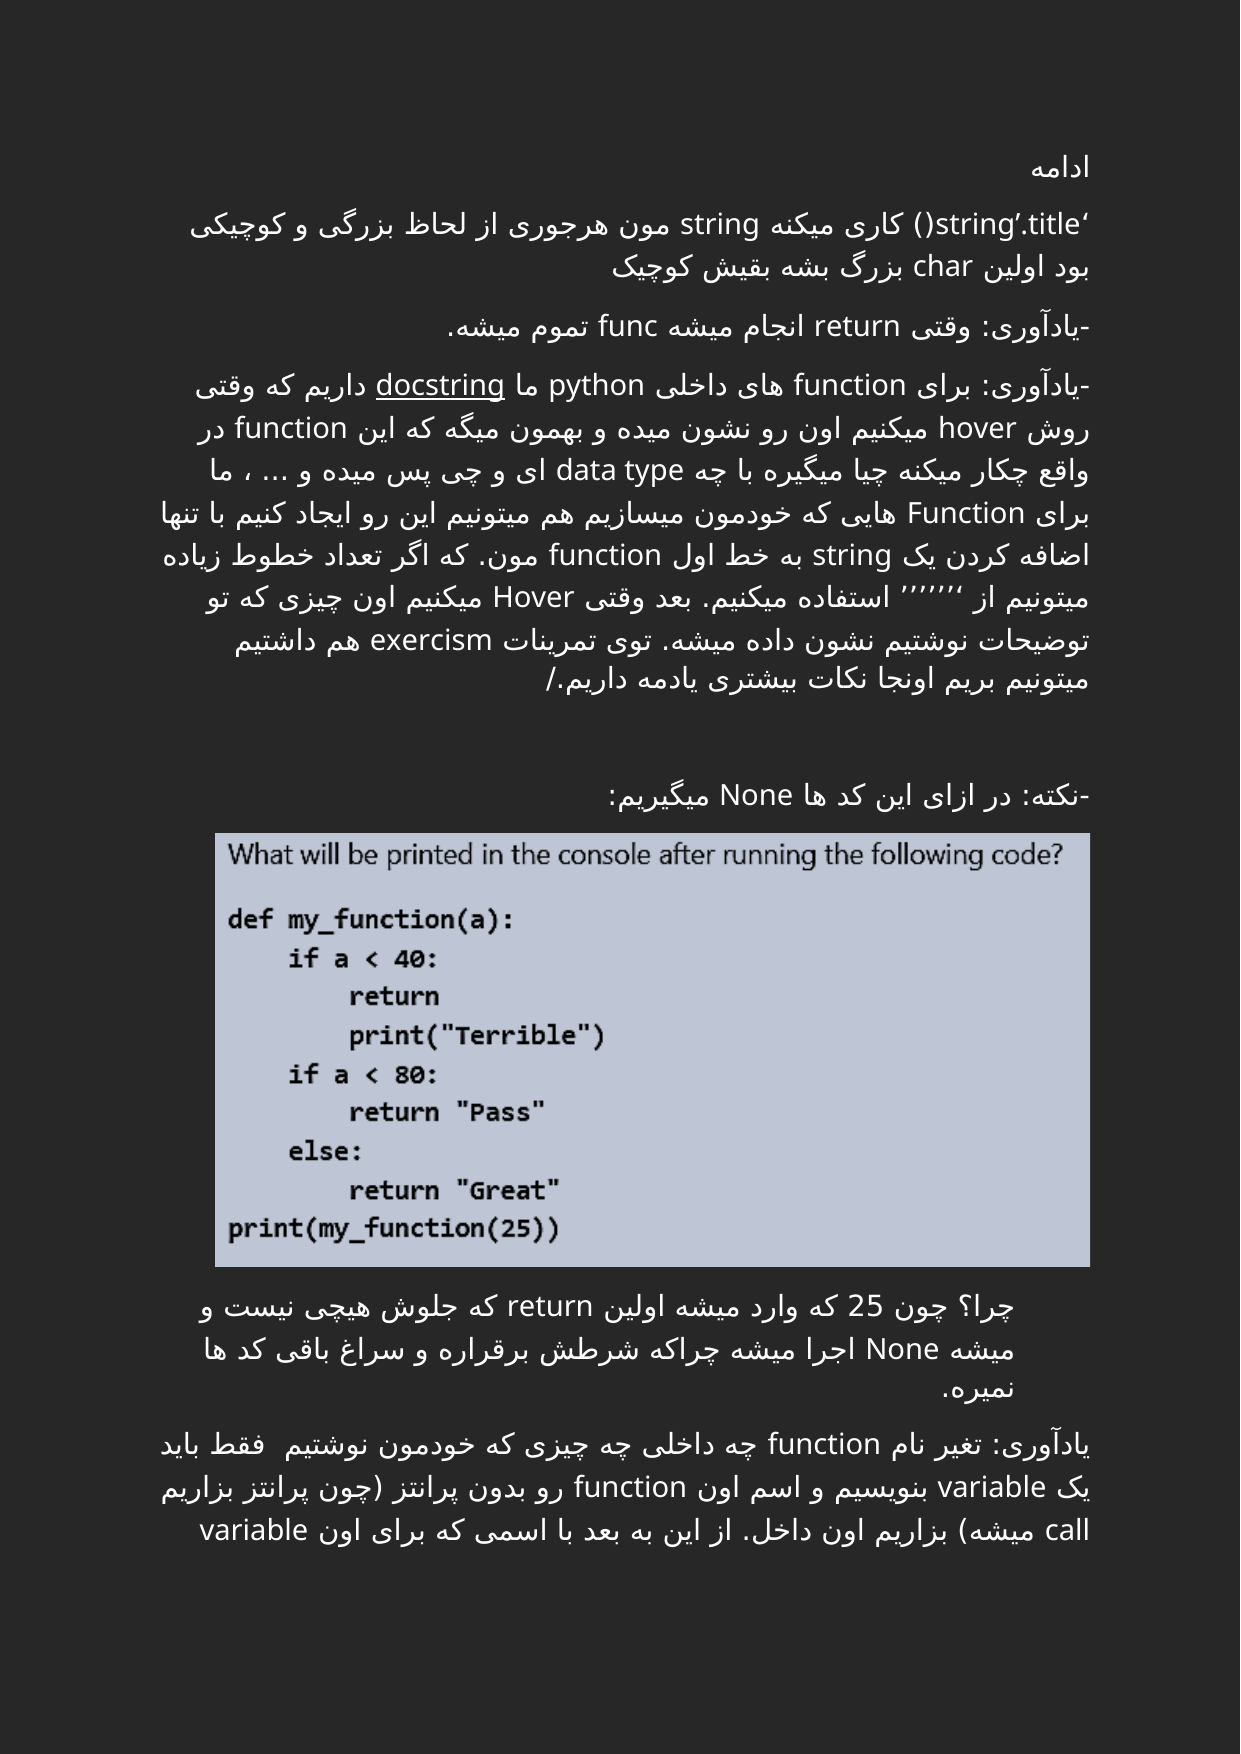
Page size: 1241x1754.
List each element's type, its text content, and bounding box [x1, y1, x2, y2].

text چرا؟ چون 25 که وارد میشه اولین return که جلوش هیچی نیست و میشه None اجرا میشه چراکه شرطش برقراره و سراغ باقی کد ها نمیره. [150, 1286, 1015, 1404]
text ‘string’.title() کاری میکنه string مون هرجوری از لحاظ بزرگی و کوچیکی بود اولین char بزرگ بشه بقیش کوچیک [150, 203, 1090, 285]
text -نکته: در ازای این کد ها None میگیریم: [150, 774, 1090, 814]
text ادامه [150, 150, 1090, 184]
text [150, 1424, 1090, 1548]
picture [215, 833, 1091, 1267]
text -یادآوری: برای function های داخلی python ما docstring داریم که وقتی روش hover میکنیم اون رو نشون میده و بهمون میگه که این function در واقع چکار میکنه چیا میگیره با چه data type ای و چی پس میده و ... ، ما برای Function هایی که خودمون میسازیم هم میتونیم این رو ایجاد کنیم با تنها اضافه کردن یک string به خط اول function مون. که اگر تعداد خطوط زیاده میتونیم از ‘’’’’’’ استفاده میکنیم. بعد وقتی Hover میکنیم اون چیزی که تو توضیحات نوشتیم نشون داده میشه. توی تمرینات exercism هم داشتیم میتونیم بریم اونجا نکات بیشتری یادمه داریم./ [150, 365, 1090, 695]
text -یادآوری: وقتی return انجام میشه func تموم میشه. [150, 305, 1090, 345]
